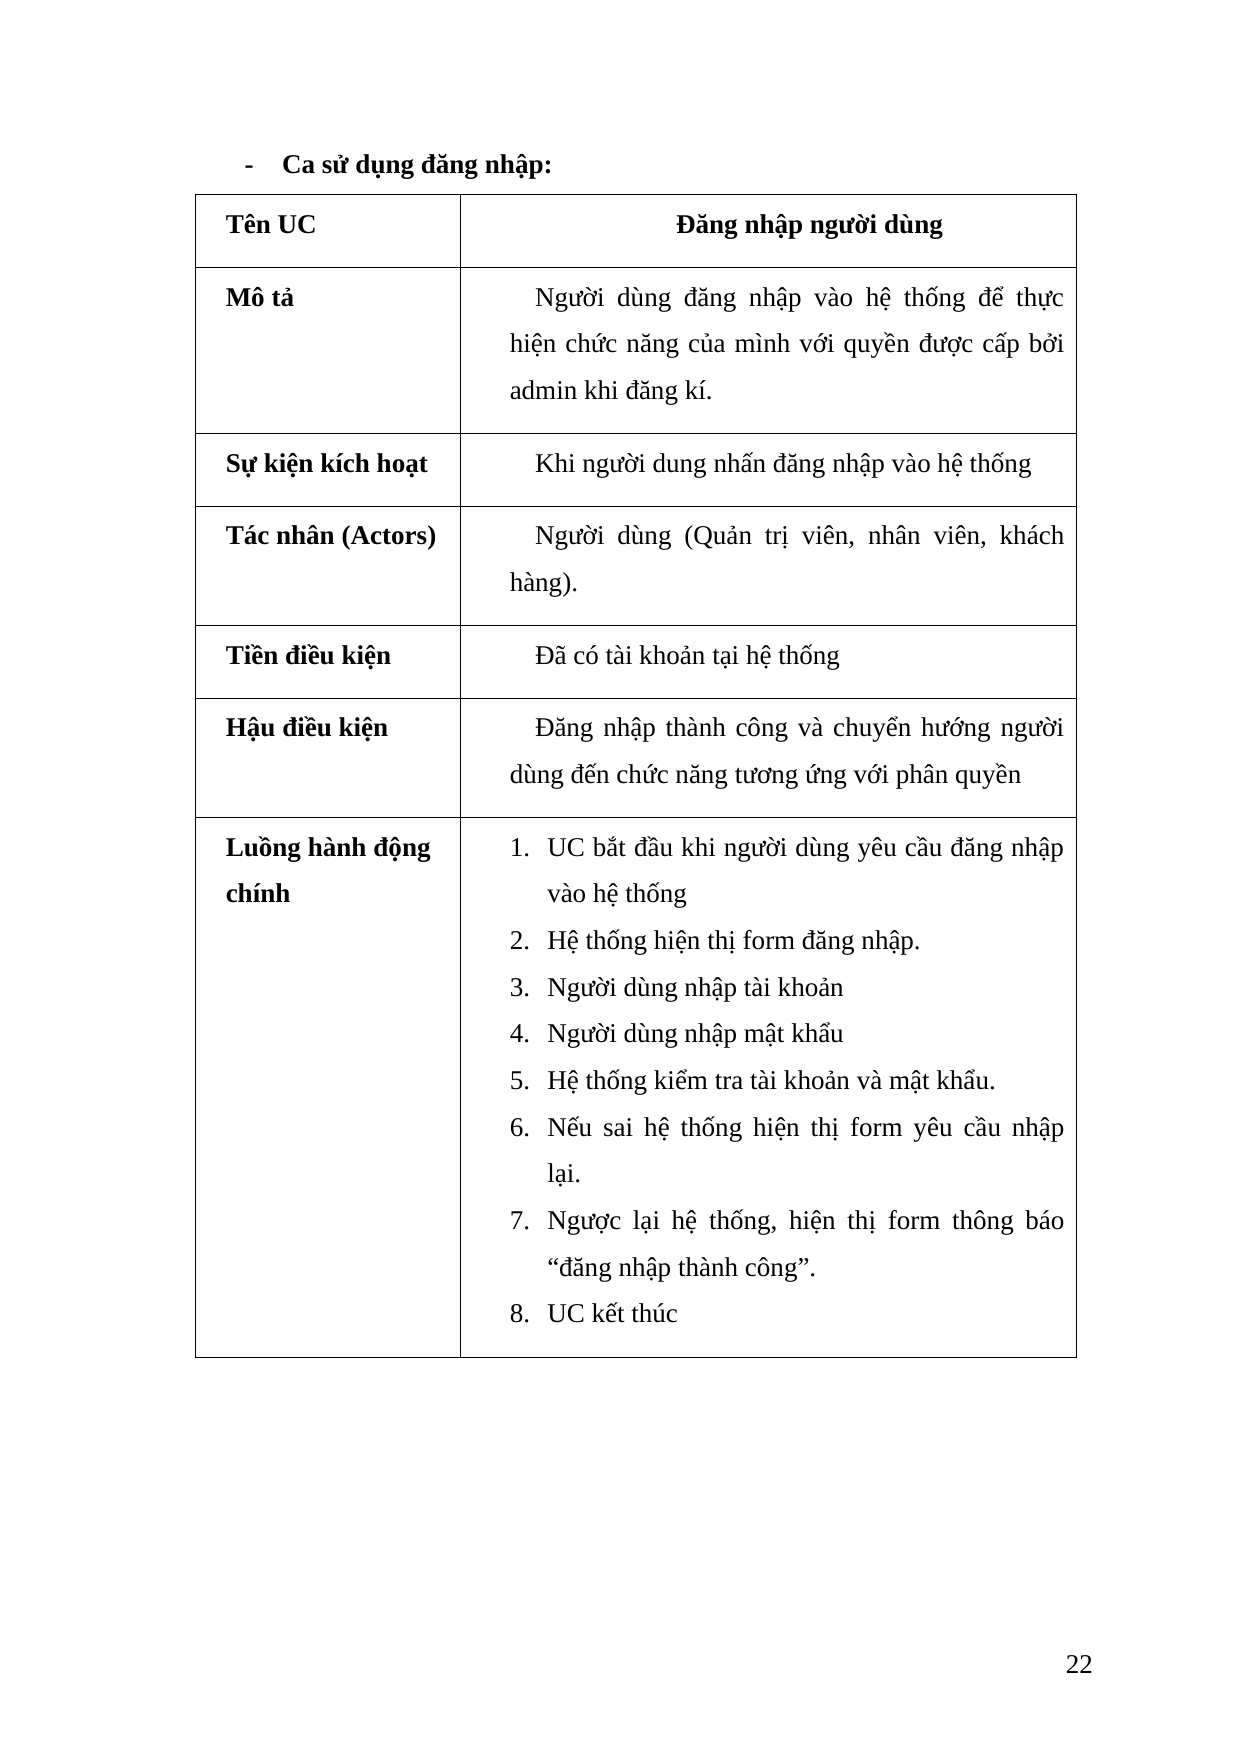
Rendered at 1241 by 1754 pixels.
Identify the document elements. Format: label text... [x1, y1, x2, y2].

table_header Đăng nhập người dùng [461, 195, 1076, 267]
table_cell Người dùng đăng nhập vào hệ thống để thực hiện chức năng của mình với quyền được cấp bởi admin khi đăng kí. [461, 268, 1076, 433]
table_cell Đã có tài khoản tại hệ thống [461, 626, 1076, 698]
table_cell Luồng hành động chính [196, 818, 460, 1357]
table_cell UC bắt đầu khi người dùng yêu cầu đăng nhập vào hệ thống Hệ thống hiện thị form đăng nhập. Người dùng nhập tài khoản Người dùng nhập mật khẩu Hệ thống kiểm tra tài khoản và mật khẩu. Nếu sai hệ thống hiện thị form yêu cầu nhập lại. Ngược lại hệ thống, hiện thị form thông báo “đăng nhập thành công”. UC kết thúc [461, 818, 1076, 1357]
table_cell Tác nhân (Actors) [196, 507, 460, 625]
table_cell Khi người dung nhấn đăng nhập vào hệ thống [461, 434, 1076, 506]
table_cell Mô tả [196, 268, 460, 433]
table_cell Đăng nhập thành công và chuyển hướng người dùng đến chức năng tương ứng với phân quyền [461, 699, 1076, 817]
table_cell Hậu điều kiện [196, 699, 460, 817]
table_cell Người dùng (Quản trị viên, nhân viên, khách hàng). [461, 507, 1076, 625]
table_header Tên UC [196, 195, 460, 267]
table_cell Sự kiện kích hoạt [196, 434, 460, 506]
table_cell Tiền điều kiện [196, 626, 460, 698]
text Ca sử dụng đăng nhập: [207, 148, 1092, 179]
